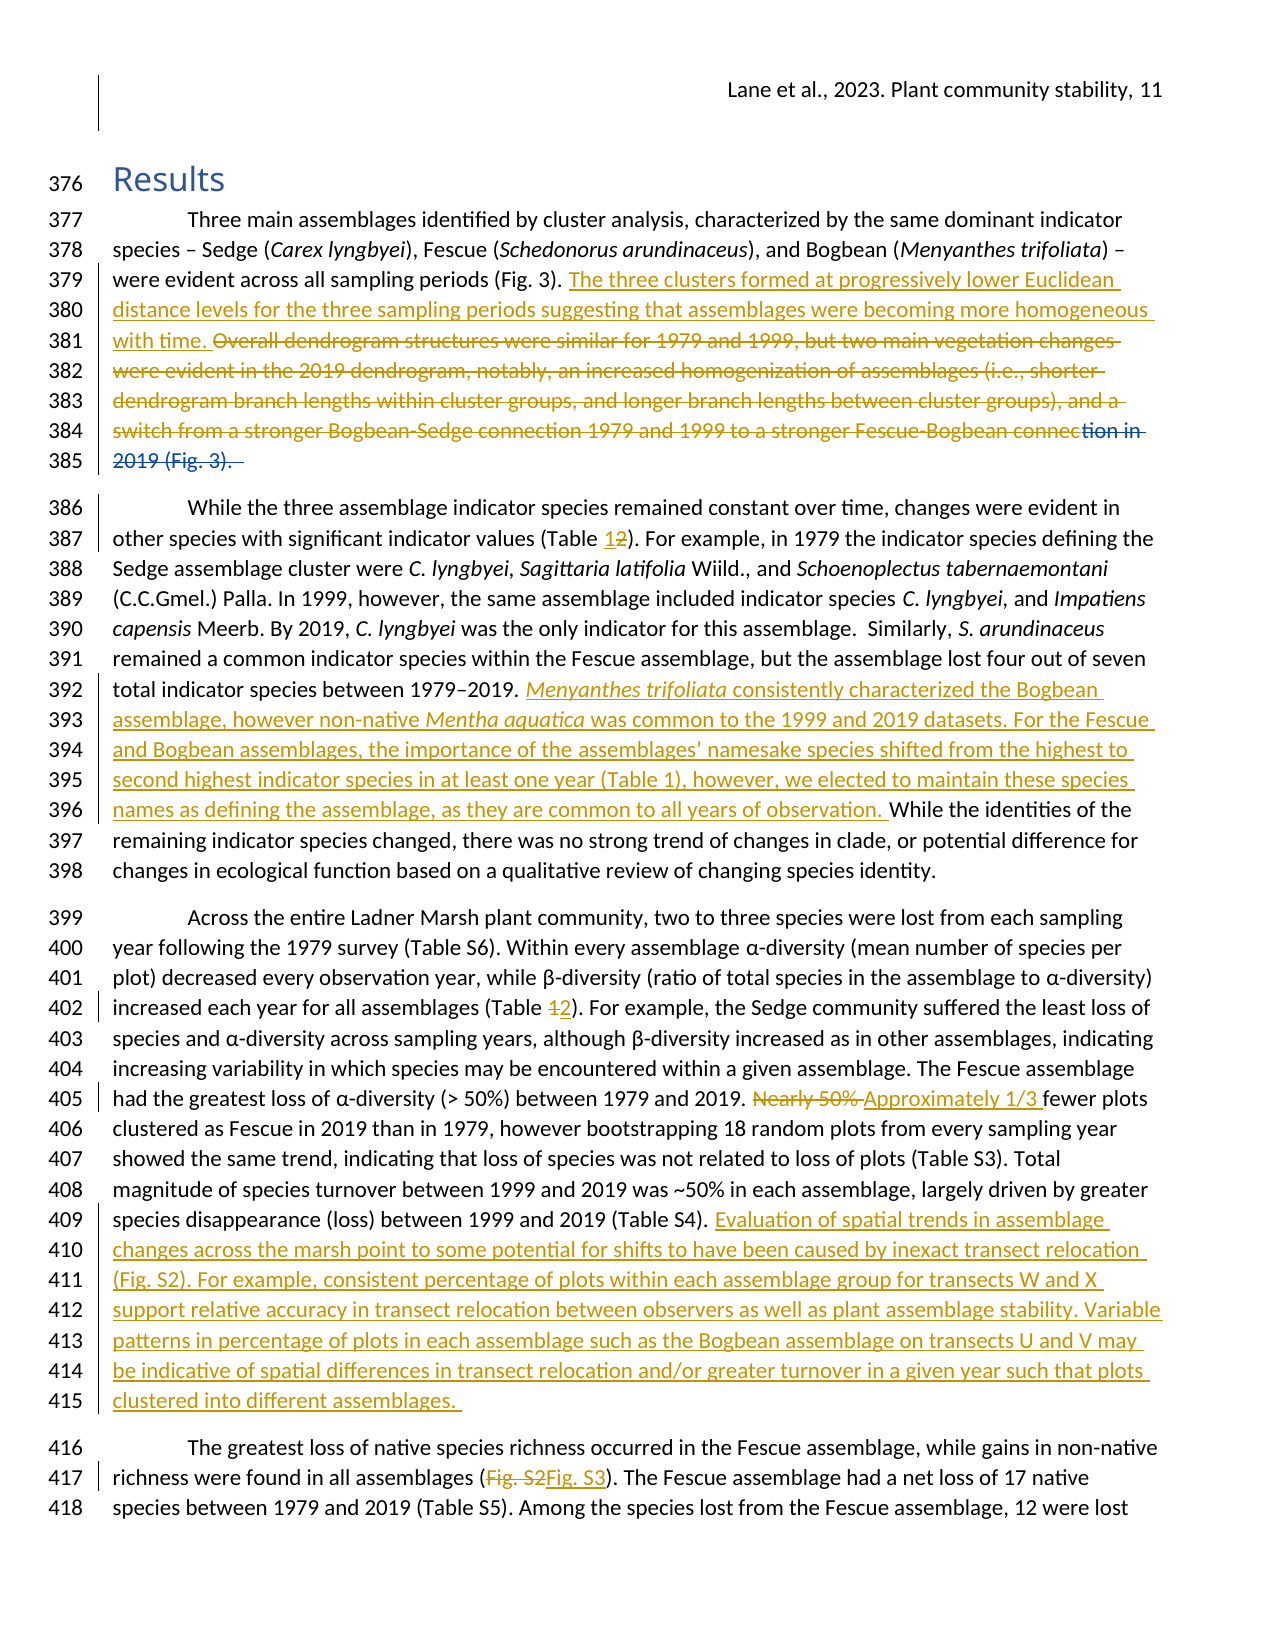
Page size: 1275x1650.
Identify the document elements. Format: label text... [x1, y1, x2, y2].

text Across the entire Ladner Marsh plant community, two to three species were lost from each sampling year following the 1979 survey (Table S6). Within every assemblage α-diversity (mean number of species per plot) decreased every observation year, while β-diversity (ratio of total species in the assemblage to α-diversity) increased each year for all assemblages (Table ). For example, the Sedge community suffered the least loss of species and α-diversity across sampling years, although β-diversity increased as in other assemblages, indicating increasing variability in which species may be encountered within a given assemblage. The Fescue assemblage had the greatest loss of α-diversity (> 50%) between 1979 and 2019. fewer plots clustered as Fescue in 2019 than in 1979, however bootstrapping 18 random plots from every sampling year showed the same trend, indicating that loss of species was not related to loss of plots (Table S3). Total magnitude of species turnover between 1999 and 2019 was ~50% in each assemblage, largely driven by greater species disappearance (loss) between 1999 and 2019 (Table S4). [112, 1321, 1162, 1414]
text Across the entire Ladner Marsh plant community, two to three species were lost from each sampling year following the 1979 survey (Table S6). Within every assemblage α-diversity (mean number of species per plot) decreased every observation year, while β-diversity (ratio of total species in the assemblage to α-diversity) increased each year for all assemblages (Table ). For example, the Sedge community suffered the least loss of species and α-diversity across sampling years, although β-diversity increased as in other assemblages, indicating increasing variability in which species may be encountered within a given assemblage. The Fescue assemblage had the greatest loss of α-diversity (> 50%) between 1979 and 2019. fewer plots clustered as Fescue in 2019 than in 1979, however bootstrapping 18 random plots from every sampling year showed the same trend, indicating that loss of species was not related to loss of plots (Table S3). Total magnitude of species turnover between 1999 and 2019 was ~50% in each assemblage, largely driven by greater species disappearance (loss) between 1999 and 2019 (Table S4). [112, 903, 1162, 1320]
text While the three assemblage indicator species remained constant over time, changes were evident in other species with significant indicator values (Table ). For example, in 1979 the indicator species defining the Sedge assemblage cluster were C. lyngbyei, Sagittaria latifolia Wiild., and Schoenoplectus tabernaemontani (C.C.Gmel.) Palla. In 1999, however, the same assemblage included indicator species C. lyngbyei, and Impatiens capensis Meerb. By 2019, C. lyngbyei was the only indicator for this assemblage. Similarly, S. arundinaceus remained a common indicator species within the Fescue assemblage, but the assemblage lost four out of seven total indicator species between 1979–2019. While the identities of the remaining indicator species changed, there was no strong trend of changes in clade, or potential difference for changes in ecological function based on a qualitative review of changing species identity. [112, 493, 1162, 884]
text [112, 1433, 1162, 1522]
subtitle Results [112, 156, 1162, 201]
text Three main assemblages identified by cluster analysis, characterized by the same dominant indicator species – Sedge (Carex lyngbyei), Fescue (Schedonorus arundinaceus), and Bogbean (Menyanthes trifoliata) – were evident across all sampling periods (Fig. 3). [112, 205, 1162, 475]
